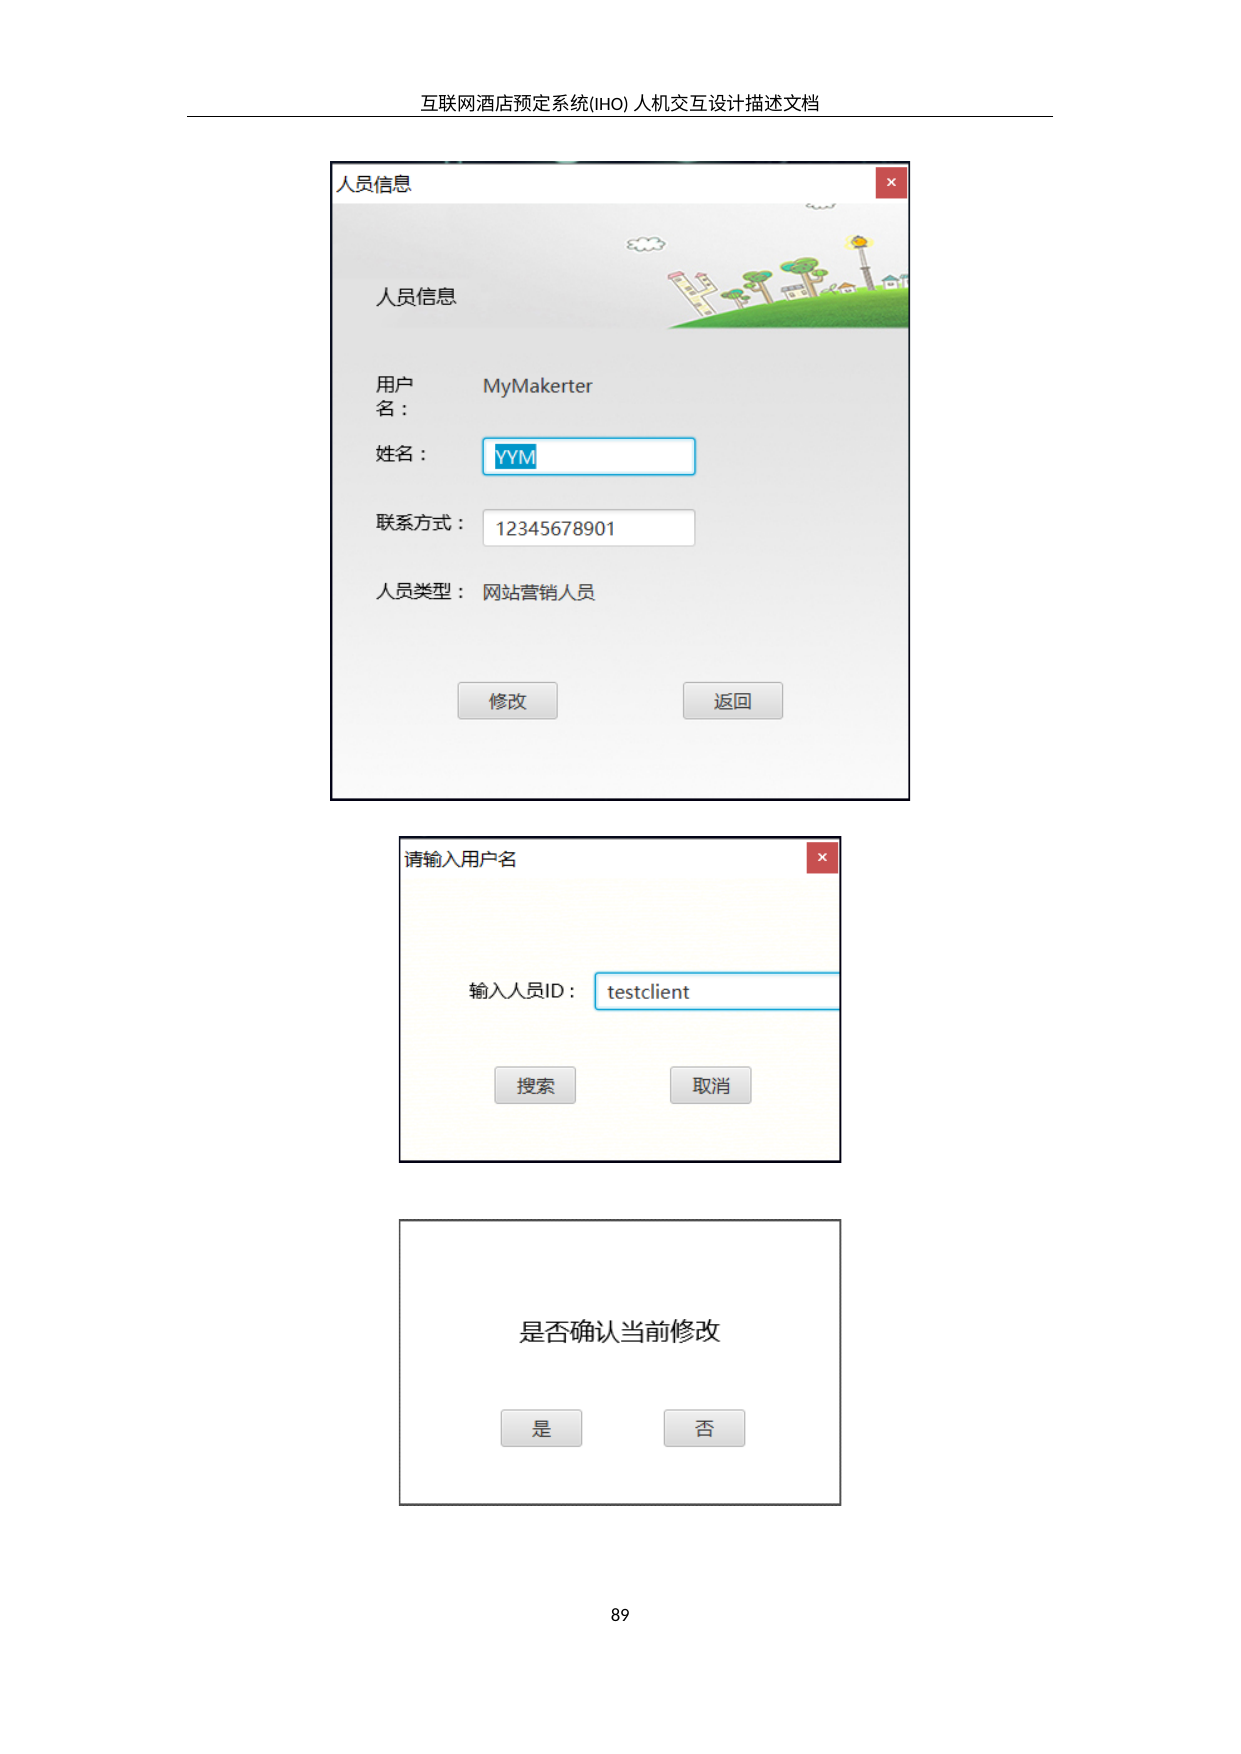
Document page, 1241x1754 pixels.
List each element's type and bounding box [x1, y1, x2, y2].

picture [330, 161, 911, 801]
picture [398, 836, 842, 1163]
picture [398, 1219, 842, 1506]
